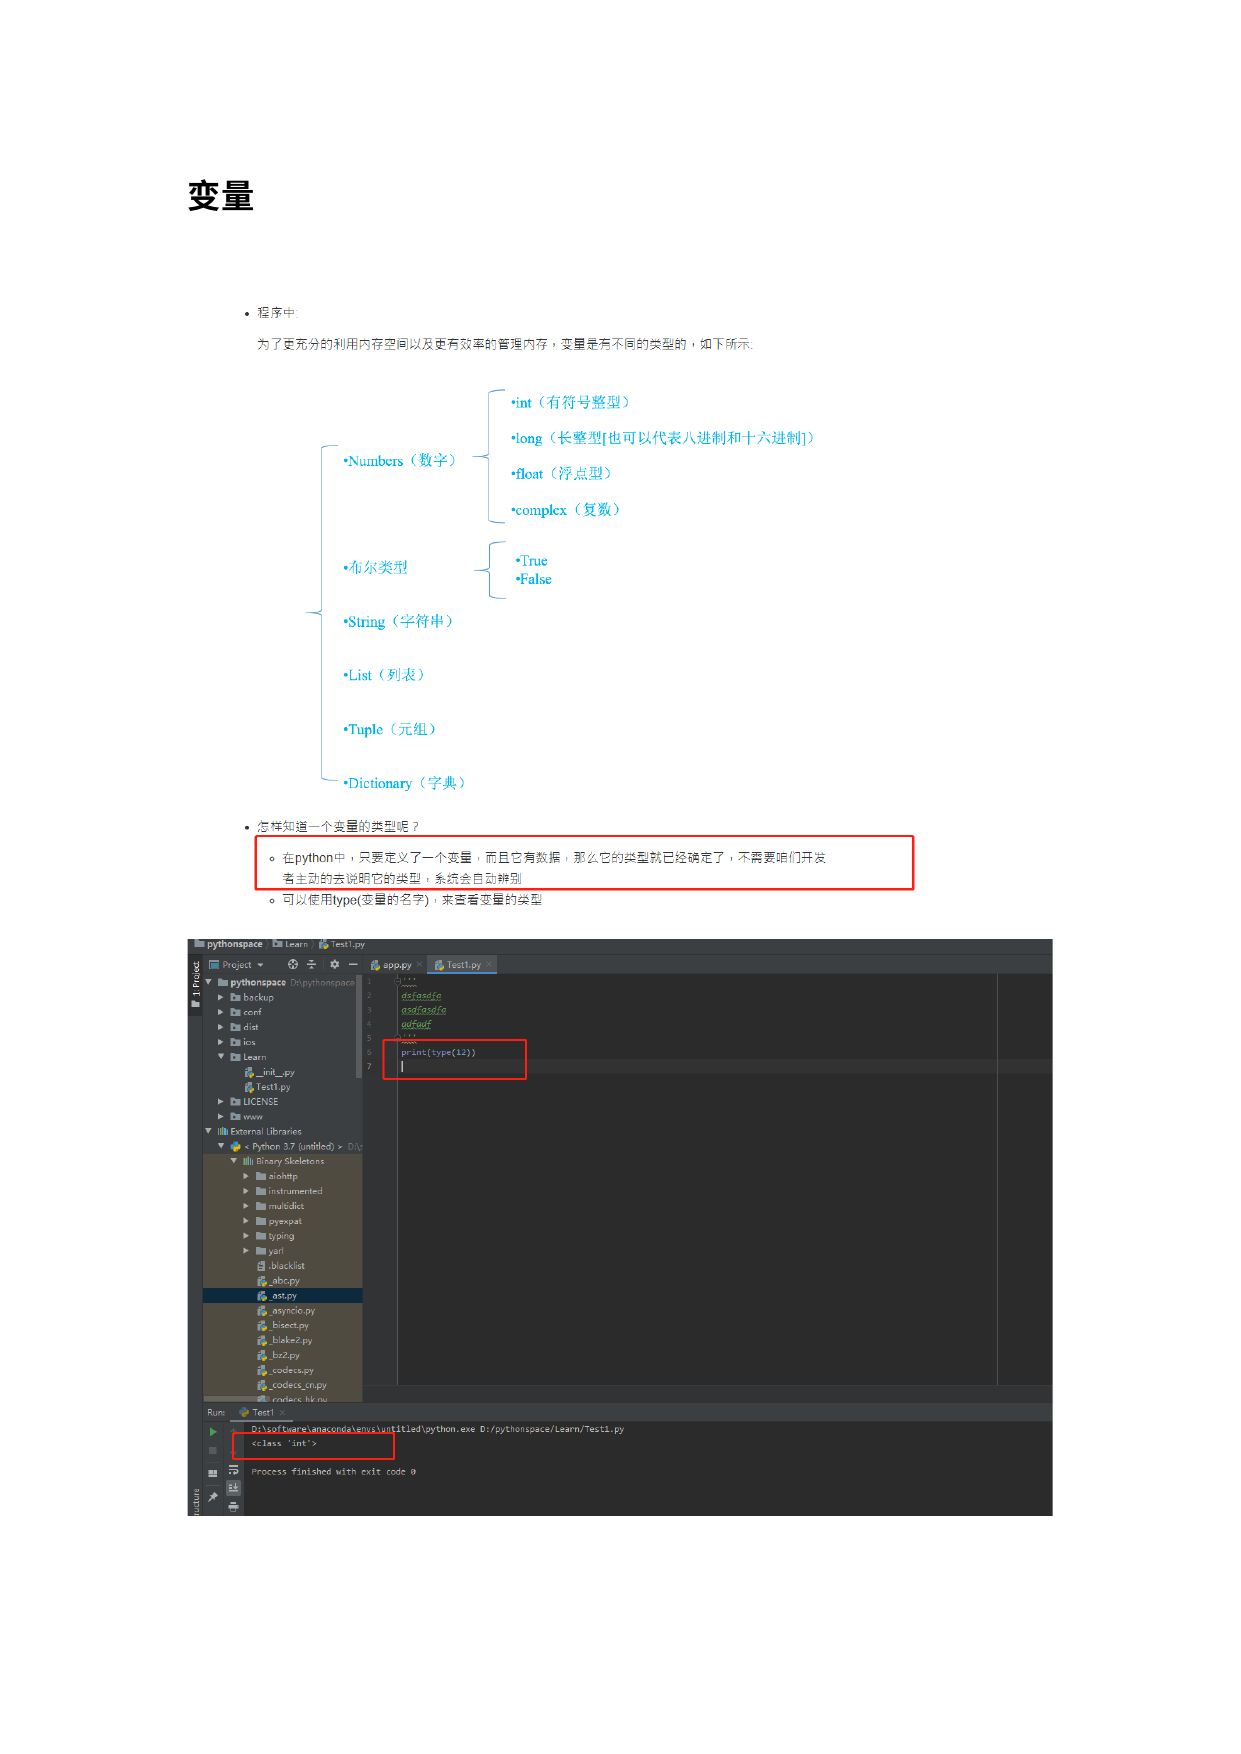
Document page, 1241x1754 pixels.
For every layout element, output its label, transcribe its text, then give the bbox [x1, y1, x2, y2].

subtitle 变量 [187, 162, 1053, 227]
picture [187, 939, 1053, 1516]
picture [187, 289, 1053, 933]
